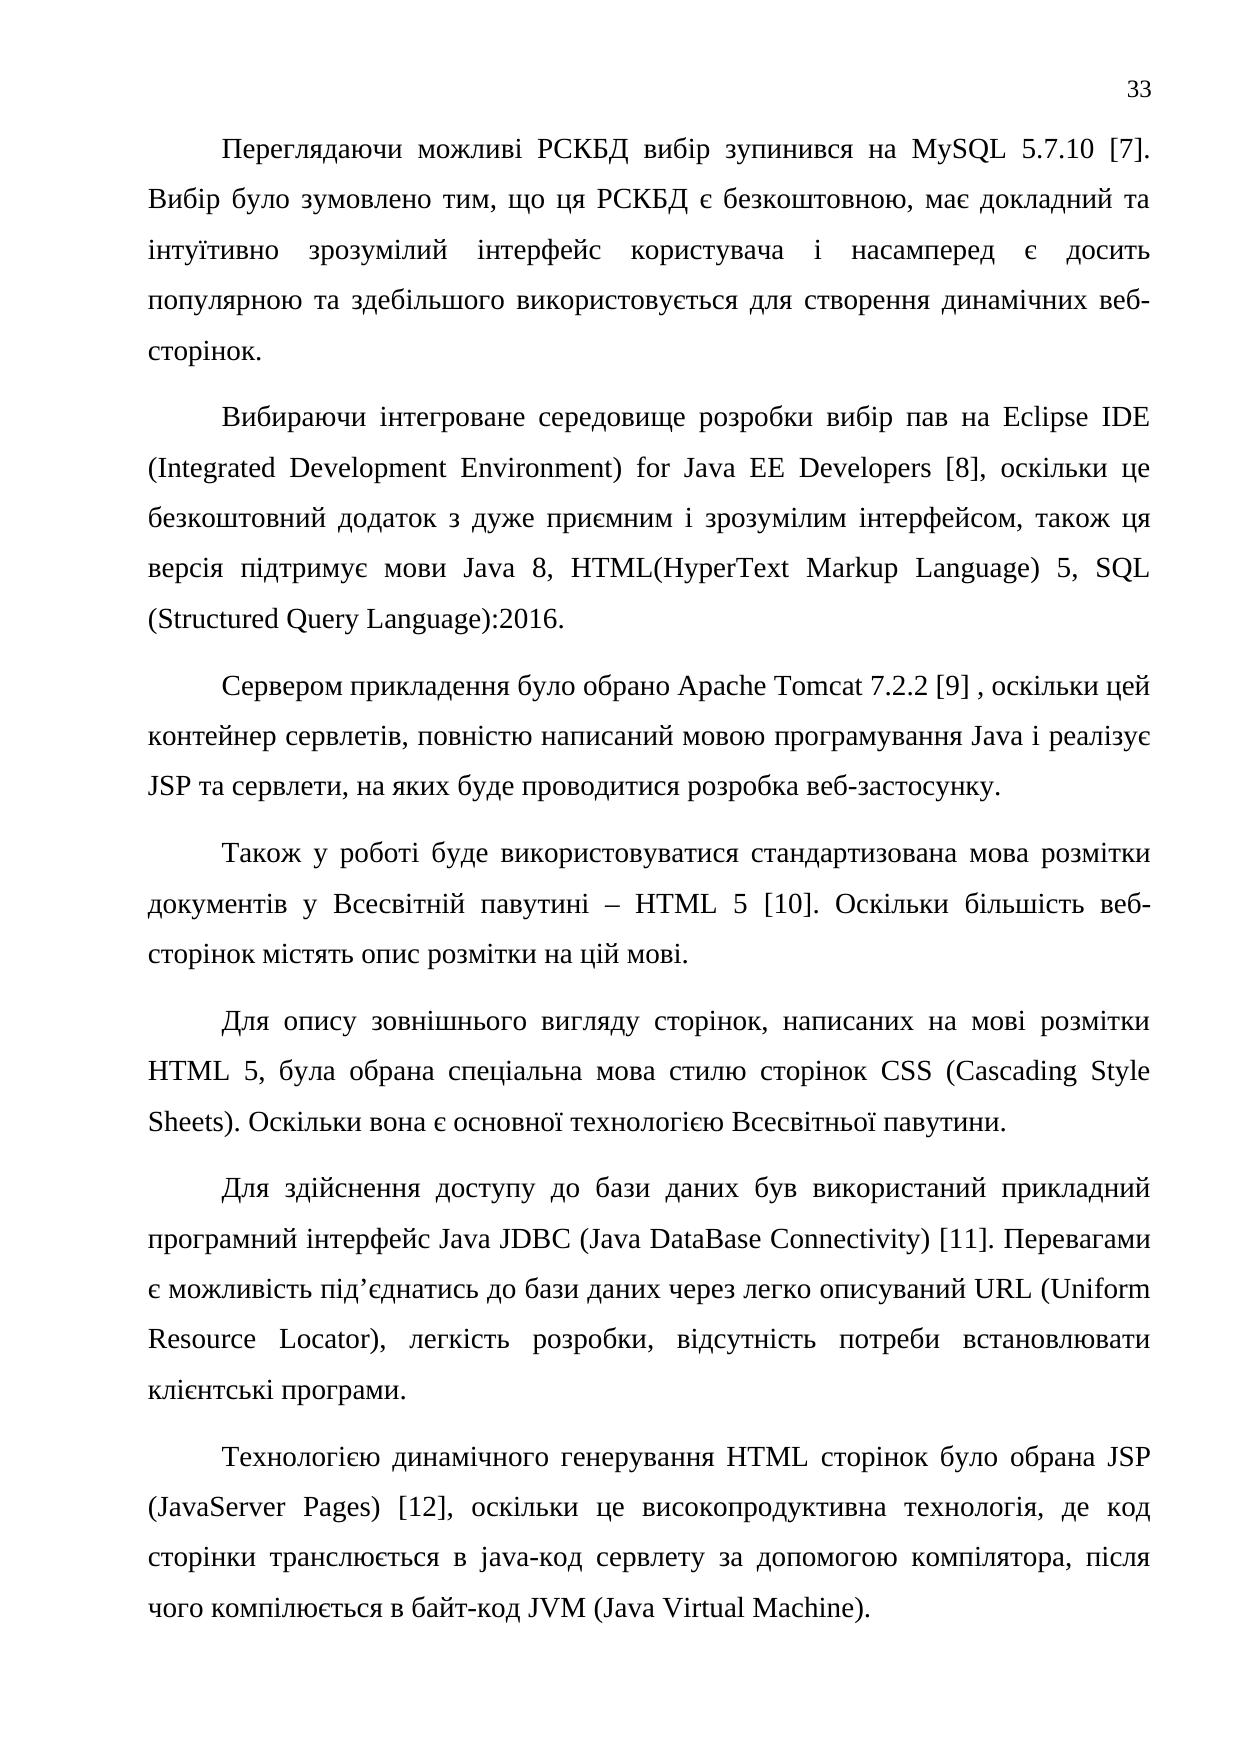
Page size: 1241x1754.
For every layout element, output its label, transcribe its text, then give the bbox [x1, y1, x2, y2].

text Для здійснення доступу до бази даних був використаний прикладний програмний інтерфейс Java JDBC (Java DataBase Connectivity) [11]. Перевагами є можливість під’єднатись до бази даних через легко описуваний URL (Uniform Resource Locator), легкість розробки, відсутність потреби встановлювати клієнтські програми. [148, 1171, 1152, 1405]
text Для опису зовнішнього вигляду сторінок, написаних на мові розмітки HTML 5, була обрана спеціальна мова стилю сторінок CSS (Cascading Style Sheets). Оскільки вона є основної технологією Всесвітньої павутини. [148, 1003, 1152, 1137]
text Технологією динамічного генерування HTML сторінок було обрана JSP (JavaServer Pages) [12], оскільки це високопродуктивна технологія, де код сторінки транслюється в java-код сервлету за допомогою компілятора, після чого компілюється в байт-код JVM (Java Virtual Machine). [148, 1439, 1152, 1623]
text Сервером прикладення було обрано Apache Tomcat 7.2.2 [9] , оскільки цей контейнер сервлетів, повністю написаний мовою програмування Java і реалізує JSP та сервлети, на яких буде проводитися розробка веб-застосунку. [148, 668, 1152, 802]
text Переглядаючи можливі РСКБД вибір зупинився на MySQL 5.7.10 [7]. Вибір було зумовлено тим, що ця РСКБД є безкоштовною, має докладний та інтуїтивно зрозумілий інтерфейс користувача і насамперед є досить популярною та здебільшого використовується для створення динамічних веб-сторінок. [148, 131, 1152, 366]
text Вибираючи інтегроване середовище розробки вибір пав на Eclipse IDE (Integrated Development Environment) for Java EE Developers [8], оскільки це безкоштовний додаток з дуже приємним і зрозумілим інтерфейсом, також ця версія підтримує мови Java 8, HTML(HyperText Markup Language) 5, SQL (Structured Query Language):2016. [148, 399, 1152, 634]
text Також у роботі буде використовуватися стандартизована мова розмітки документів у Всесвітній павутині – HTML 5 [10]. Оскільки більшість веб-сторінок містять опис розмітки на цій мові. [148, 835, 1152, 969]
